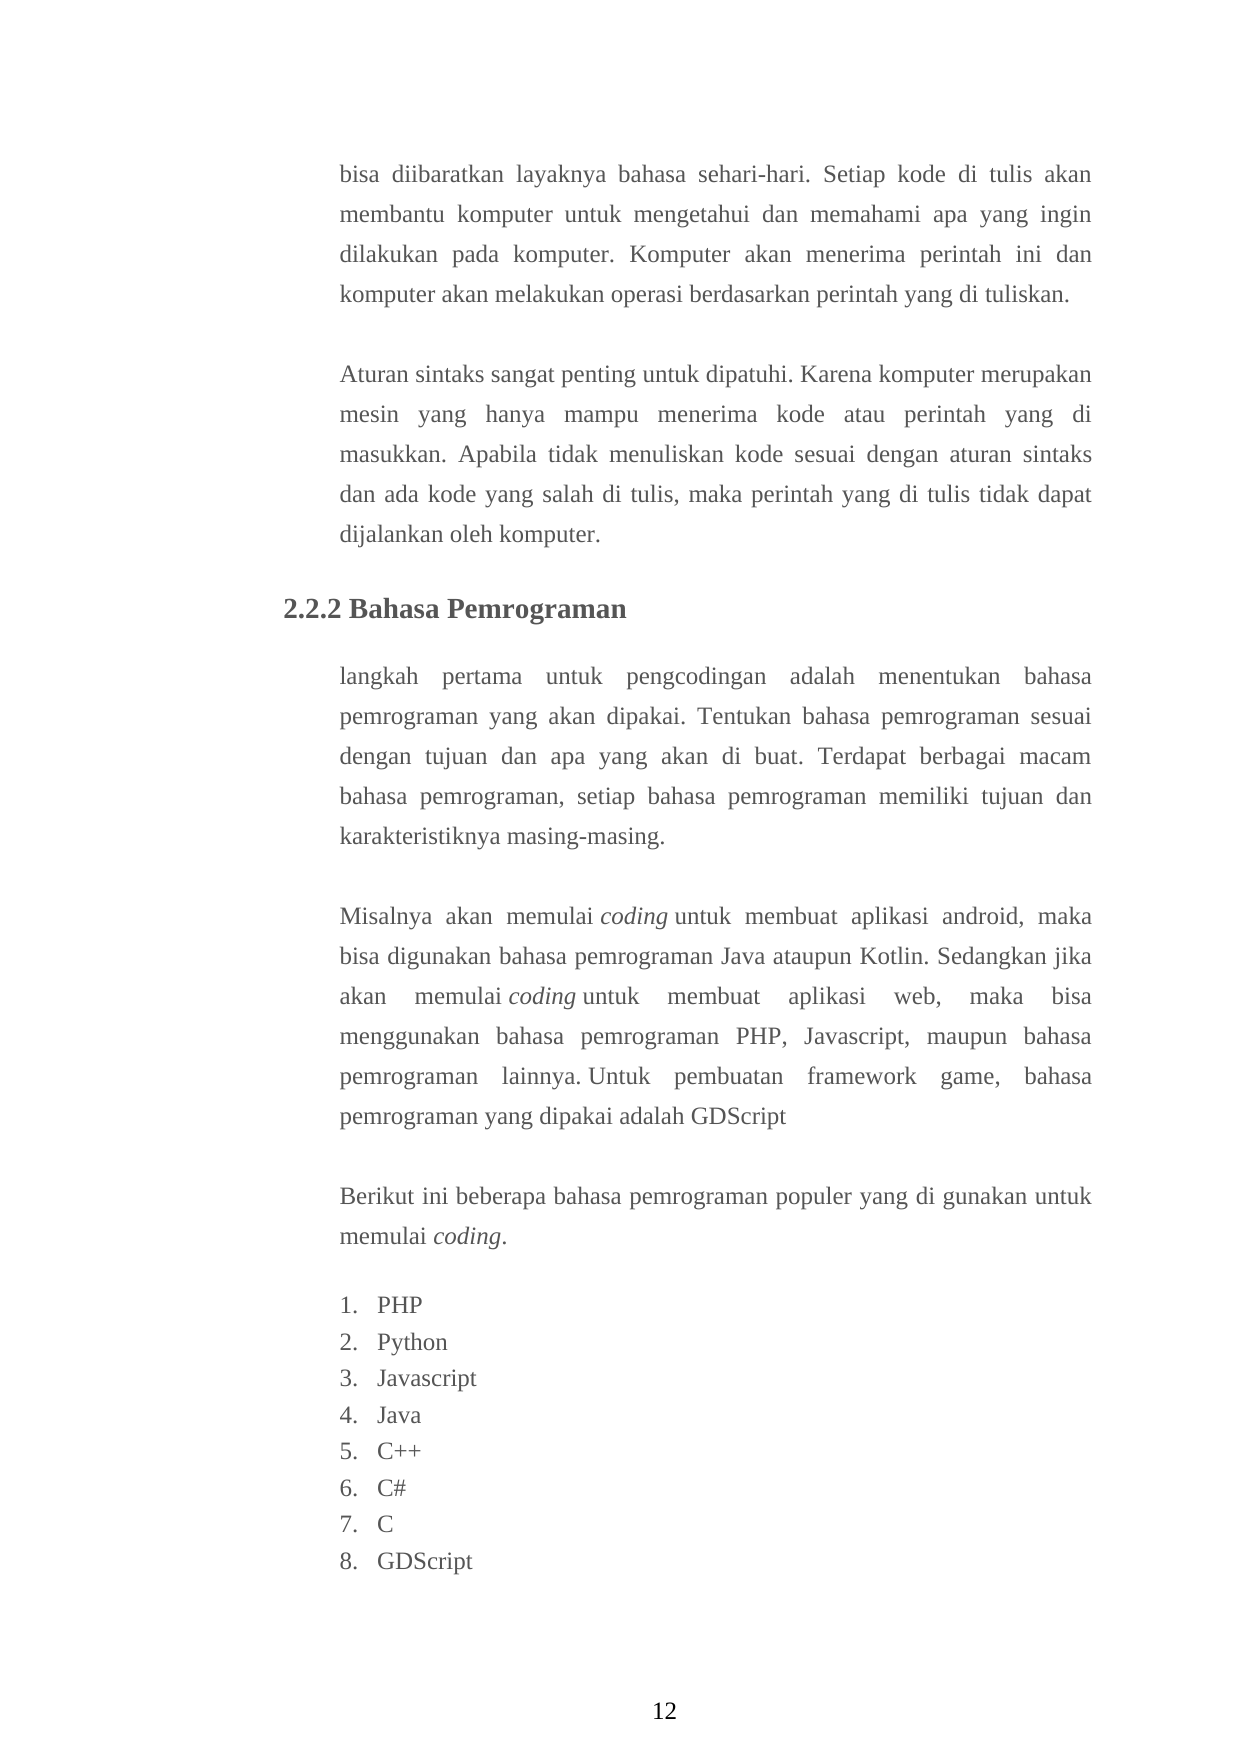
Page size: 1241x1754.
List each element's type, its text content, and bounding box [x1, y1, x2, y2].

text Misalnya akan memulai coding untuk membuat aplikasi android, maka bisa digunakan bahasa pemrograman Java ataupun Kotlin. Sedangkan jika akan memulai coding untuk membuat aplikasi web, maka bisa menggunakan bahasa pemrograman PHP, Javascript, maupun bahasa pemrograman lainnya. Untuk pembuatan framework game, bahasa pemrograman yang dipakai adalah GDScript [339, 890, 1092, 1130]
list Java [339, 1400, 1092, 1429]
list C++ [339, 1436, 1092, 1465]
text Berikut ini beberapa bahasa pemrograman populer yang di gunakan untuk memulai coding. [339, 1170, 1092, 1250]
list C [339, 1509, 1092, 1538]
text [339, 148, 1092, 308]
list Bahasa Pemrograman [283, 588, 1092, 625]
text langkah pertama untuk pengcodingan adalah menentukan bahasa pemrograman yang akan dipakai. Tentukan bahasa pemrograman sesuai dengan tujuan dan apa yang akan di buat. Terdapat berbagai macam bahasa pemrograman, setiap bahasa pemrograman memiliki tujuan dan karakteristiknya masing-masing. [339, 650, 1092, 850]
list PHP [339, 1290, 1092, 1319]
list GDScript [339, 1546, 1092, 1575]
list C# [339, 1473, 1092, 1502]
list Python [339, 1327, 1092, 1356]
list Javascript [339, 1363, 1092, 1392]
text Aturan sintaks sangat penting untuk dipatuhi. Karena komputer merupakan mesin yang hanya mampu menerima kode atau perintah yang di masukkan. Apabila tidak menuliskan kode sesuai dengan aturan sintaks dan ada kode yang salah di tulis, maka perintah yang di tulis tidak dapat dijalankan oleh komputer. [339, 348, 1092, 548]
